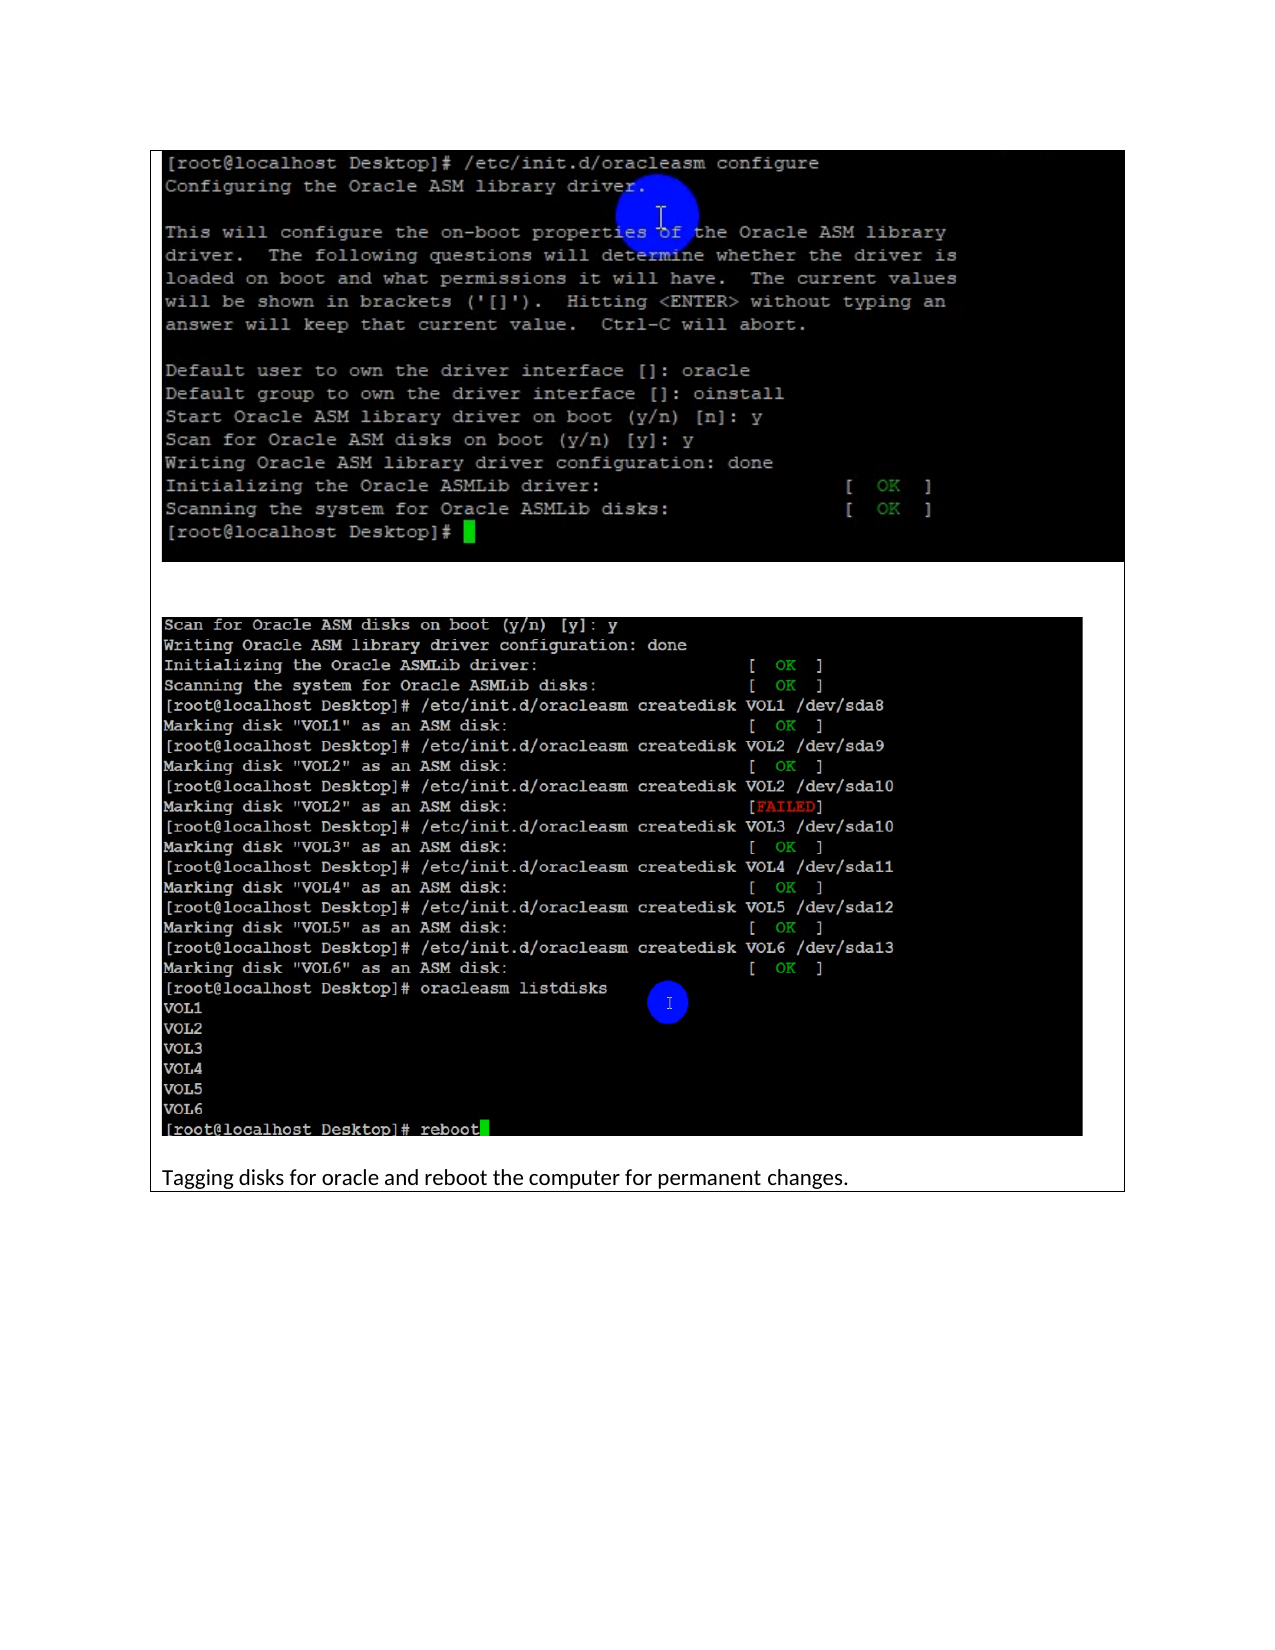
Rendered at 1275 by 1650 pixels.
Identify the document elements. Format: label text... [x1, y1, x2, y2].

table_header Tagging disks for oracle and reboot the computer for permanent changes. [151, 151, 1124, 1191]
picture [161, 617, 1083, 1136]
picture [161, 151, 1125, 562]
